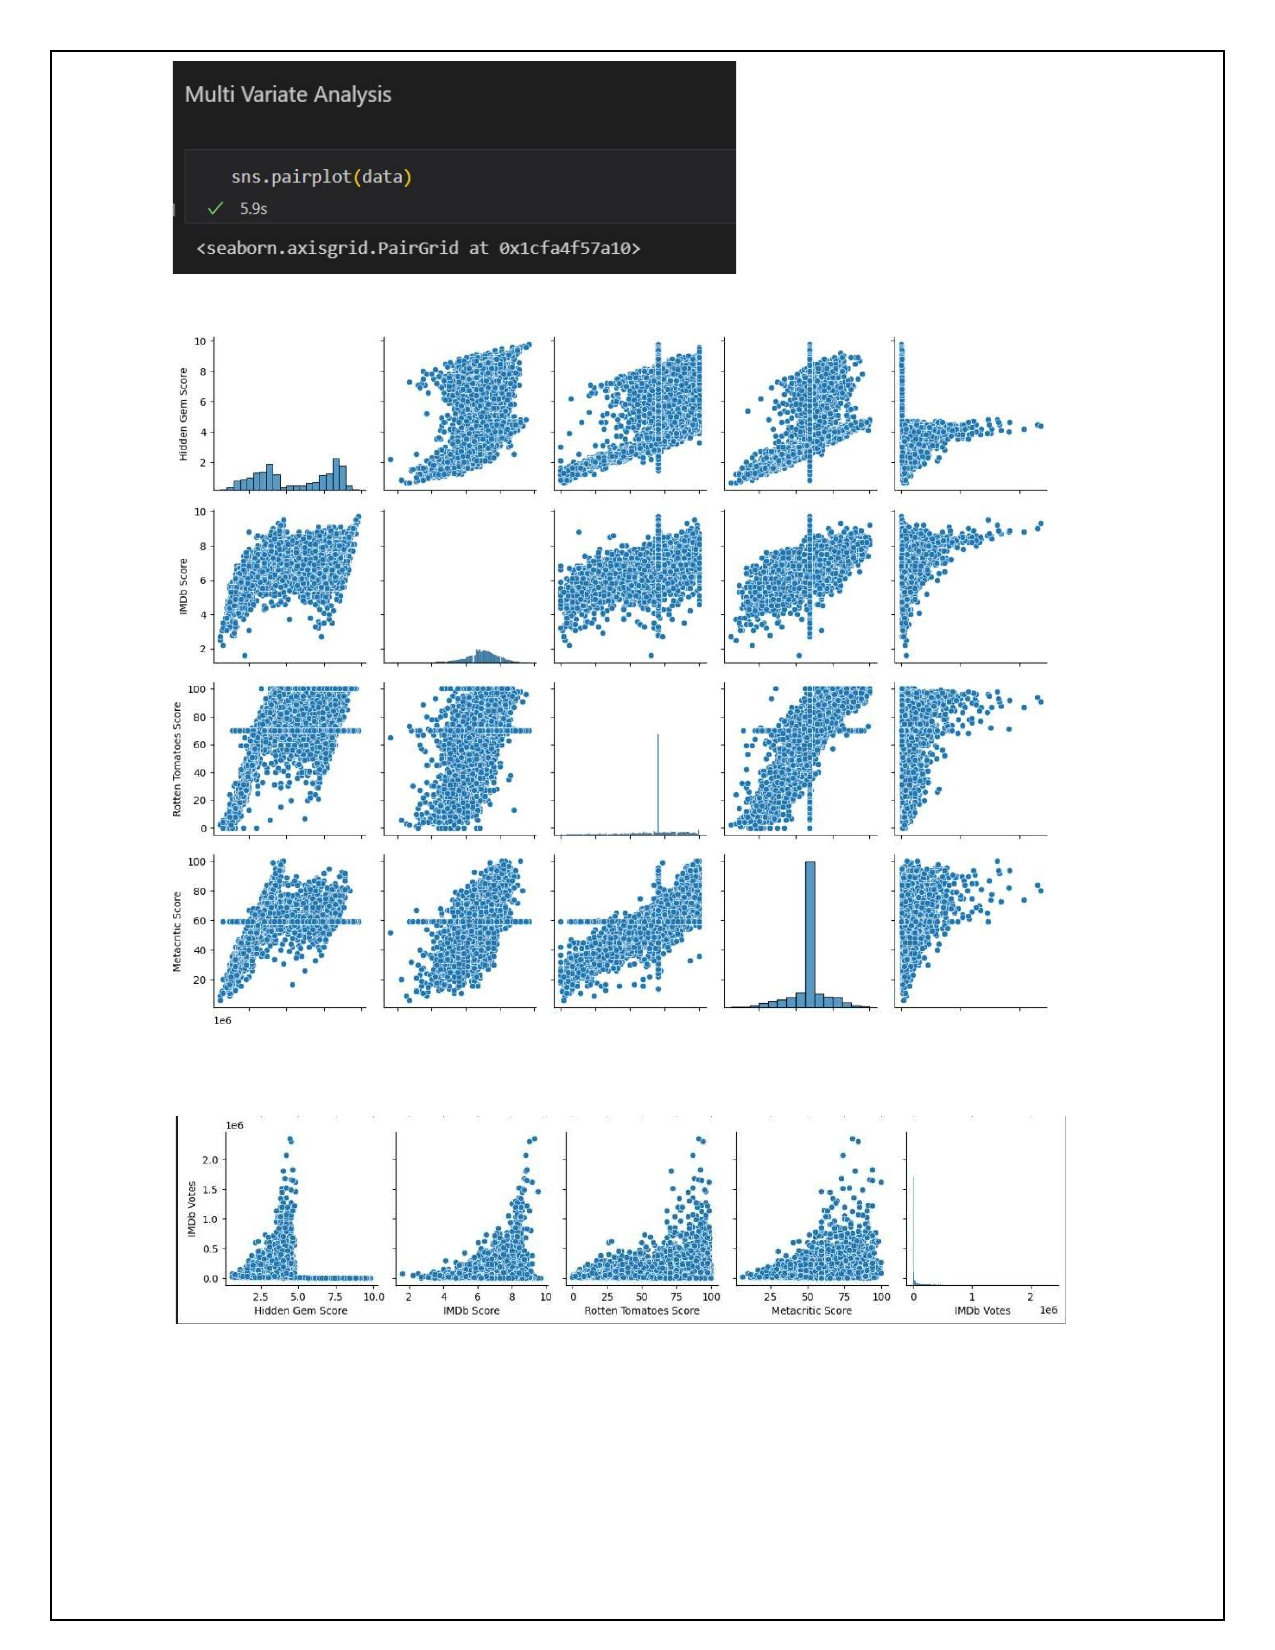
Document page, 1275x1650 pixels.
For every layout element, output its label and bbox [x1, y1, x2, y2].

picture [172, 61, 737, 274]
picture [175, 1116, 1066, 1324]
picture [172, 336, 1048, 1024]
